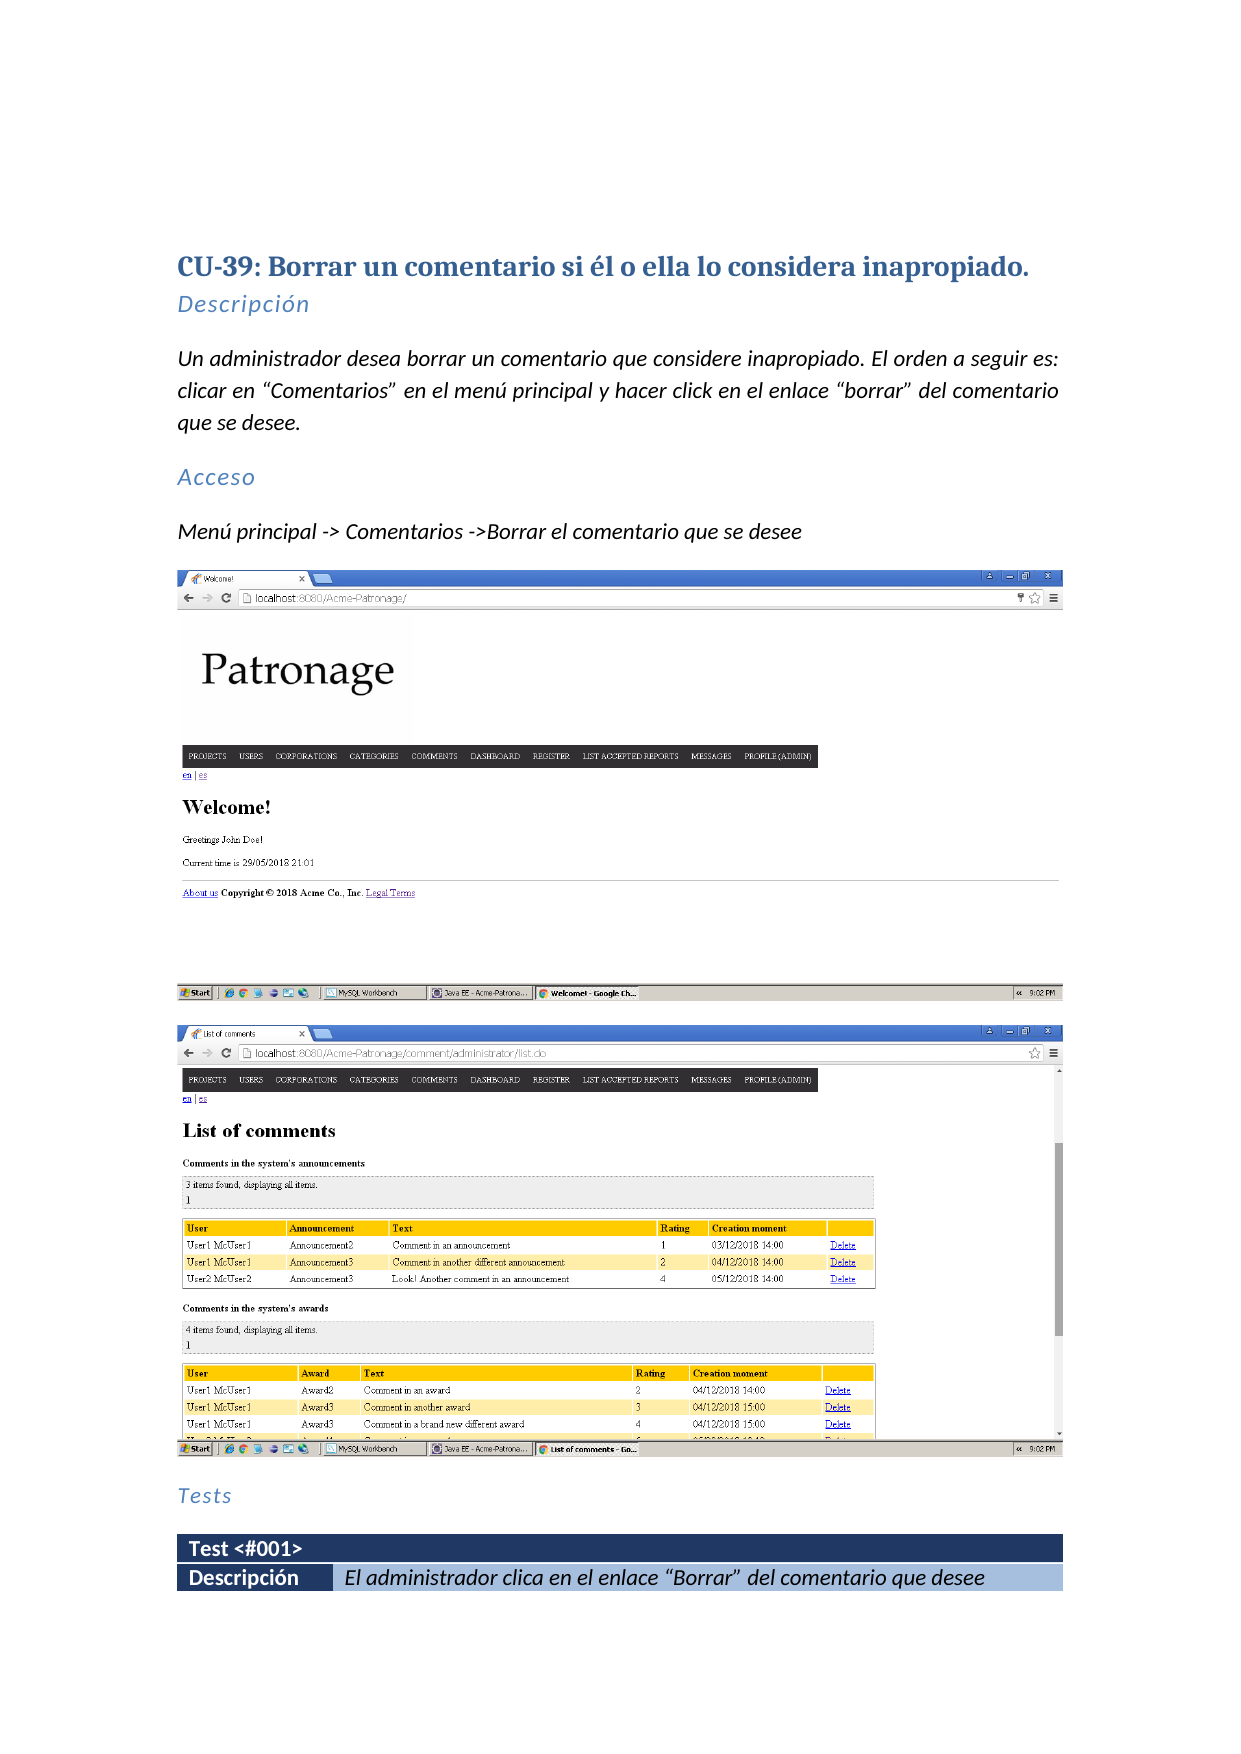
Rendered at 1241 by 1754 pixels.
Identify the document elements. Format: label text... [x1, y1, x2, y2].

text Acceso [177, 461, 1063, 492]
text CU-39: Borrar un comentario si él o ella lo considera inapropiado. [177, 250, 1063, 283]
picture [177, 1025, 1063, 1457]
picture [177, 570, 1063, 1001]
text Menú principal -> Comentarios ->Borrar el comentario que se desee [177, 517, 1063, 545]
text Un administrador desea borrar un comentario que considere inapropiado. El orden a seguir es: clicar en “Comentarios” en el menú principal y hacer click en el enlace “borrar” del comentario que se desee. [177, 344, 1063, 436]
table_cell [333, 1564, 1063, 1591]
text Tests [177, 1481, 1063, 1509]
table_cell Descripción [177, 1564, 333, 1591]
table_header Test <#001> [177, 1534, 1063, 1562]
text Descripción [177, 288, 1063, 319]
